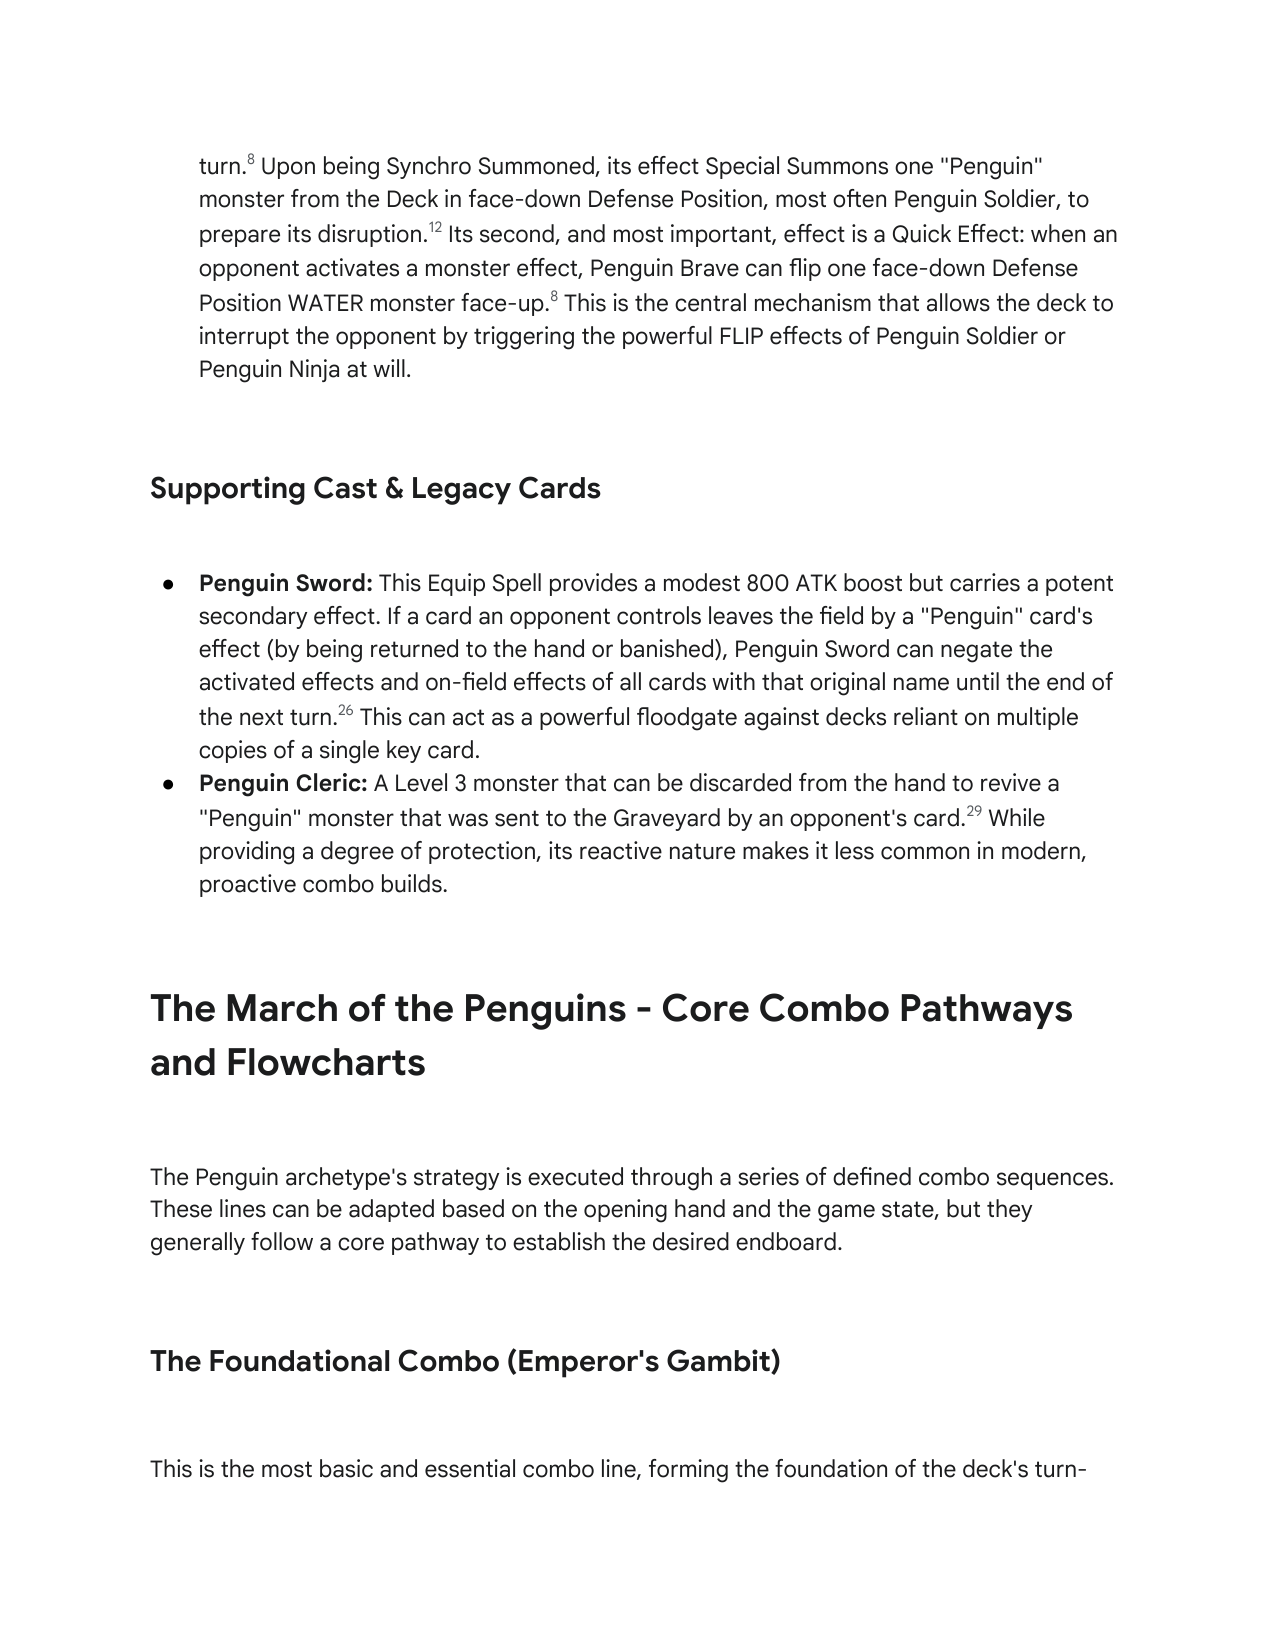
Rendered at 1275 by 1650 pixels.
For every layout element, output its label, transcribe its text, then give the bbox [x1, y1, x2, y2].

subtitle The March of the Penguins - Core Combo Pathways and Flowcharts [150, 986, 1125, 1086]
list Penguin Cleric: A Level 3 monster that can be discarded from the hand to revive a "Penguin" monster that was sent to the Graveyard by an opponent's card.29 While providing a degree of protection, its reactive nature makes it less common in modern, proactive combo builds. [161, 769, 1125, 899]
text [150, 1456, 1125, 1484]
subtitle The Foundational Combo (Emperor's Gambit) [150, 1344, 1125, 1380]
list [161, 150, 1125, 384]
text The Penguin archetype's strategy is executed through a series of defined combo sequences. These lines can be adapted based on the opening hand and the game state, but they generally follow a core pathway to establish the desired endboard. [150, 1163, 1125, 1257]
list Penguin Sword: This Equip Spell provides a modest 800 ATK boost but carries a potent secondary effect. If a card an opponent controls leaves the field by a "Penguin" card's effect (by being returned to the hand or banished), Penguin Sword can negate the activated effects and on-field effects of all cards with that original name until the end of the next turn.26 This can act as a powerful floodgate against decks reliant on multiple copies of a single key card. [161, 570, 1125, 765]
subtitle Supporting Cast & Legacy Cards [150, 470, 1125, 507]
